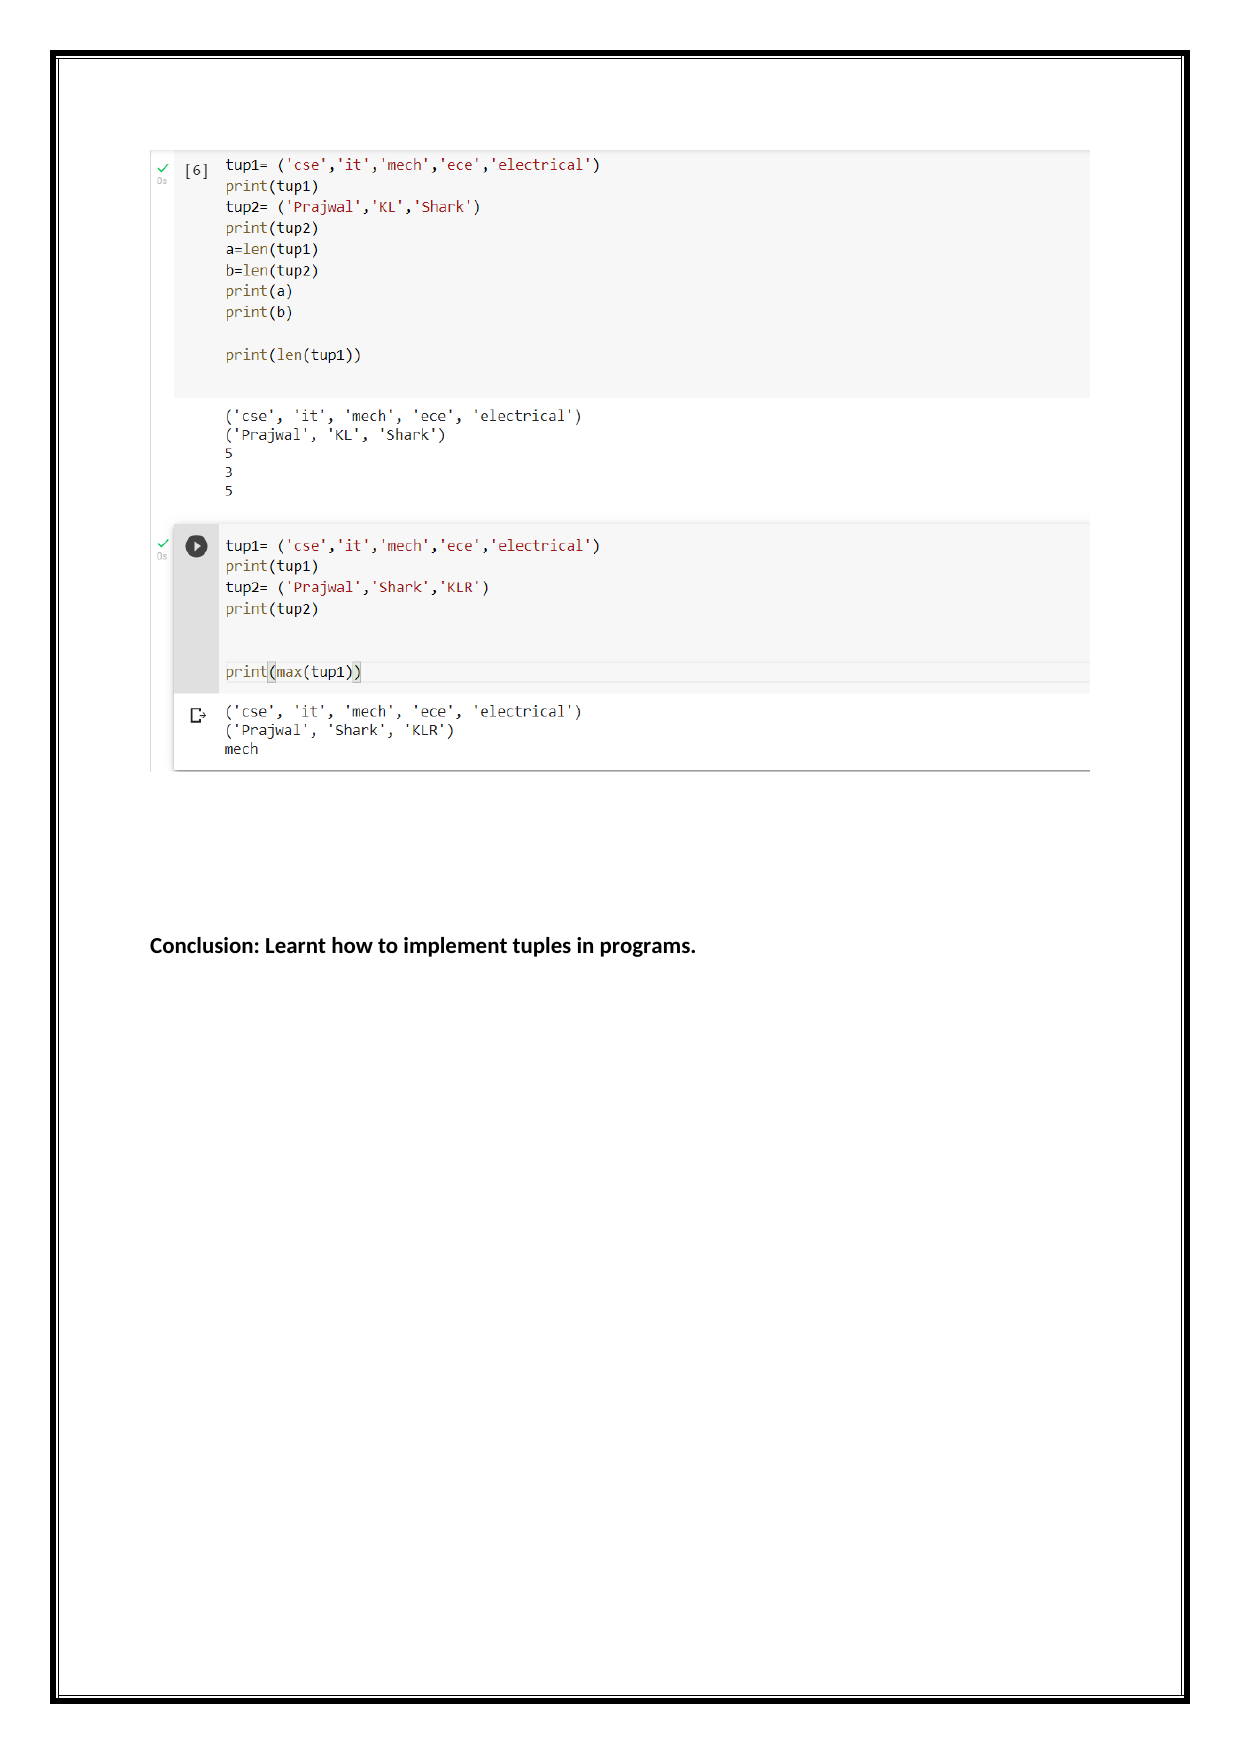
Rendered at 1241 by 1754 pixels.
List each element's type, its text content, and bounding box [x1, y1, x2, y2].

picture [150, 150, 1090, 772]
text Conclusion: Learnt how to implement tuples in programs. [150, 931, 1090, 959]
